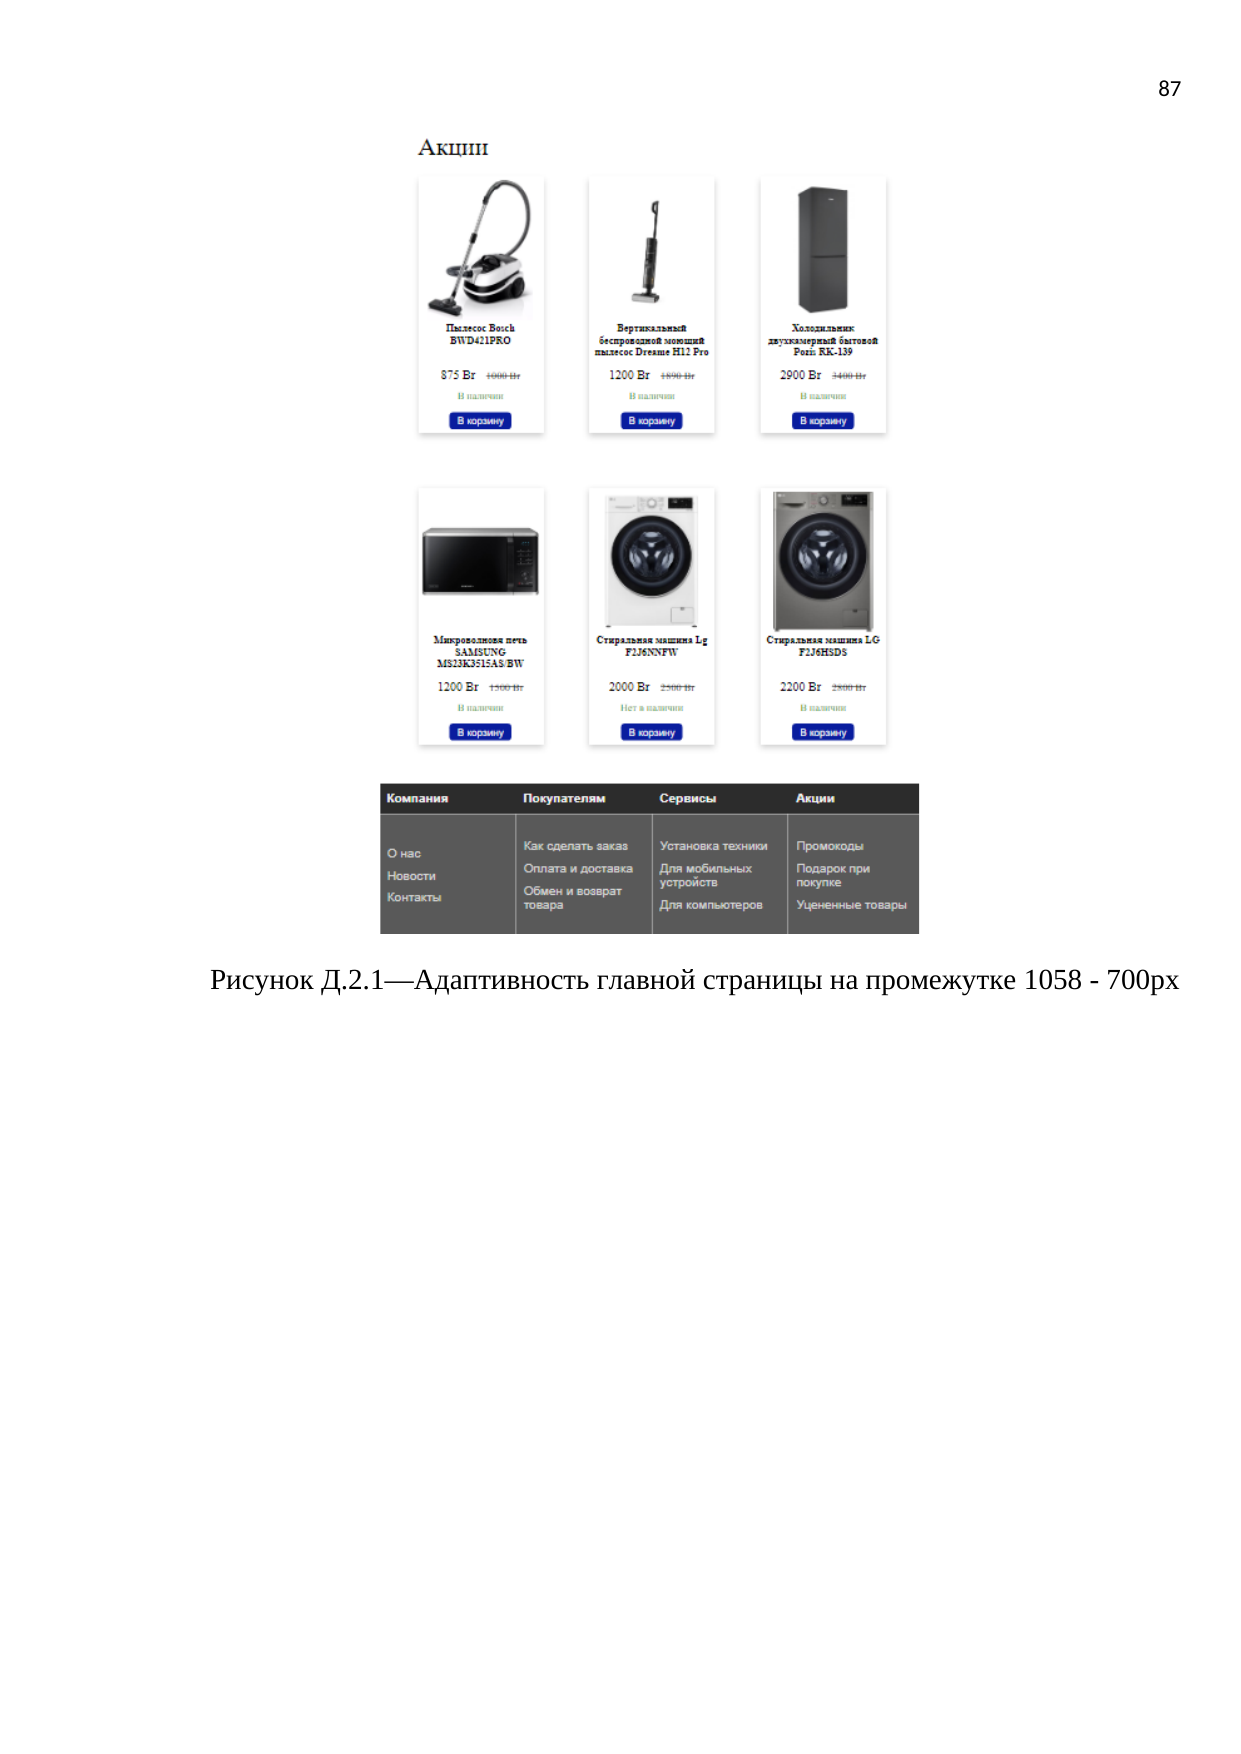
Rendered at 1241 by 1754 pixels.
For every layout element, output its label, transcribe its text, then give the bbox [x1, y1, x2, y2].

text Рисунок Д.2.1—Адаптивность главной страницы на промежутке 1058 - 700px [136, 962, 1184, 996]
picture [380, 130, 920, 934]
